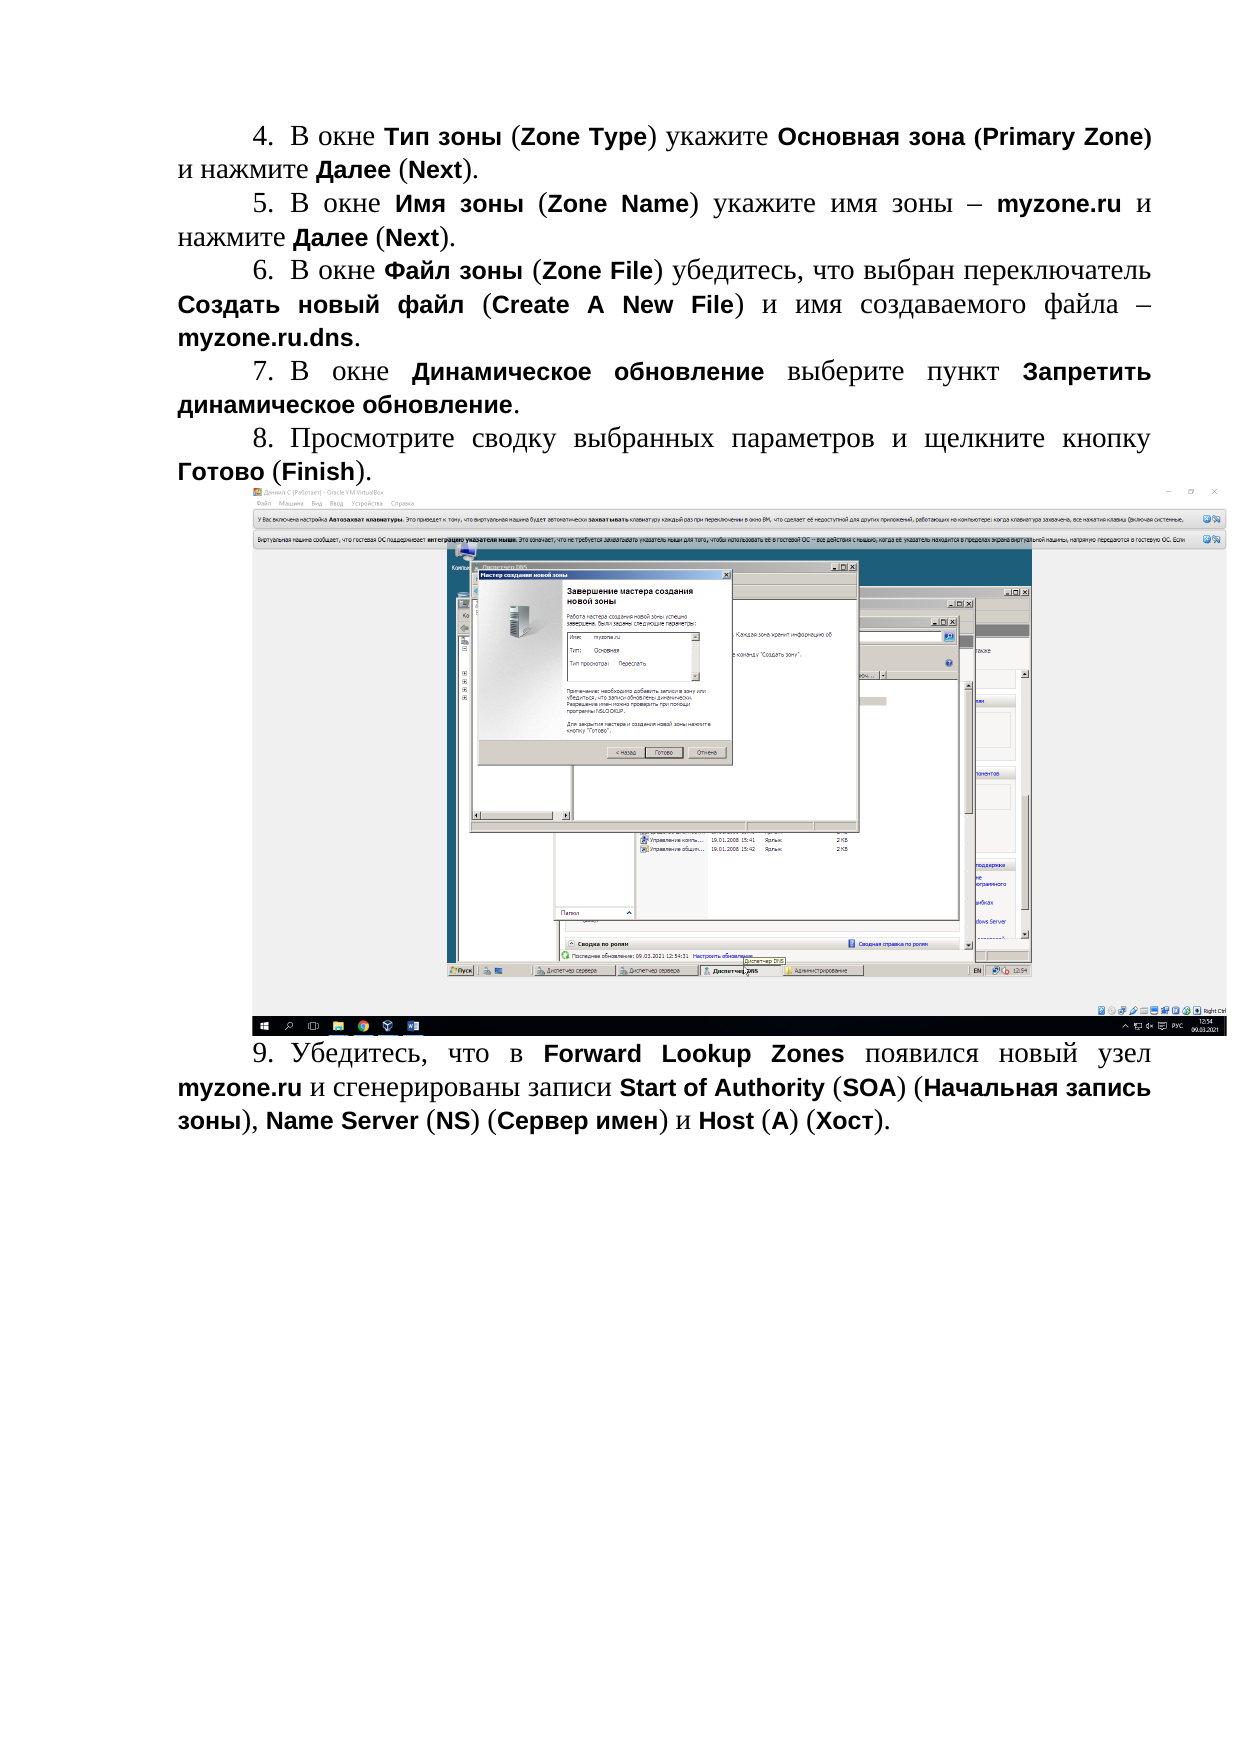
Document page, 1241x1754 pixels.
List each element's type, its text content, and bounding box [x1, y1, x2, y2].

list В окне Файл зоны (Zone File) убедитесь, что выбран переключатель Создать новый файл (Create A New File) и имя создаваемого файла – myzone.ru.dns. [177, 252, 1152, 353]
list В окне Тип зоны (Zone Type) укажите Основная зона (Primary Zone) и нажмите Далее (Next). [177, 118, 1152, 185]
list В окне Динамическое обновление выберите пункт Запретить динамическое обновление. [177, 353, 1152, 420]
picture [252, 487, 1227, 1036]
list Просмотрите сводку выбранных параметров и щелкните кнопку Готово (Finish). [177, 420, 1152, 487]
list В окне Имя зоны (Zone Name) укажите имя зоны – myzone.ru и нажмите Далее (Next). [177, 185, 1152, 252]
list Убедитесь, что в Forward Lookup Zones появился новый узел myzone.ru и сгенерированы записи Start of Authority (SOA) (Начальная запись зоны), Name Server (NS) (Сервер имен) и Host (A) (Хост). [177, 1035, 1152, 1136]
